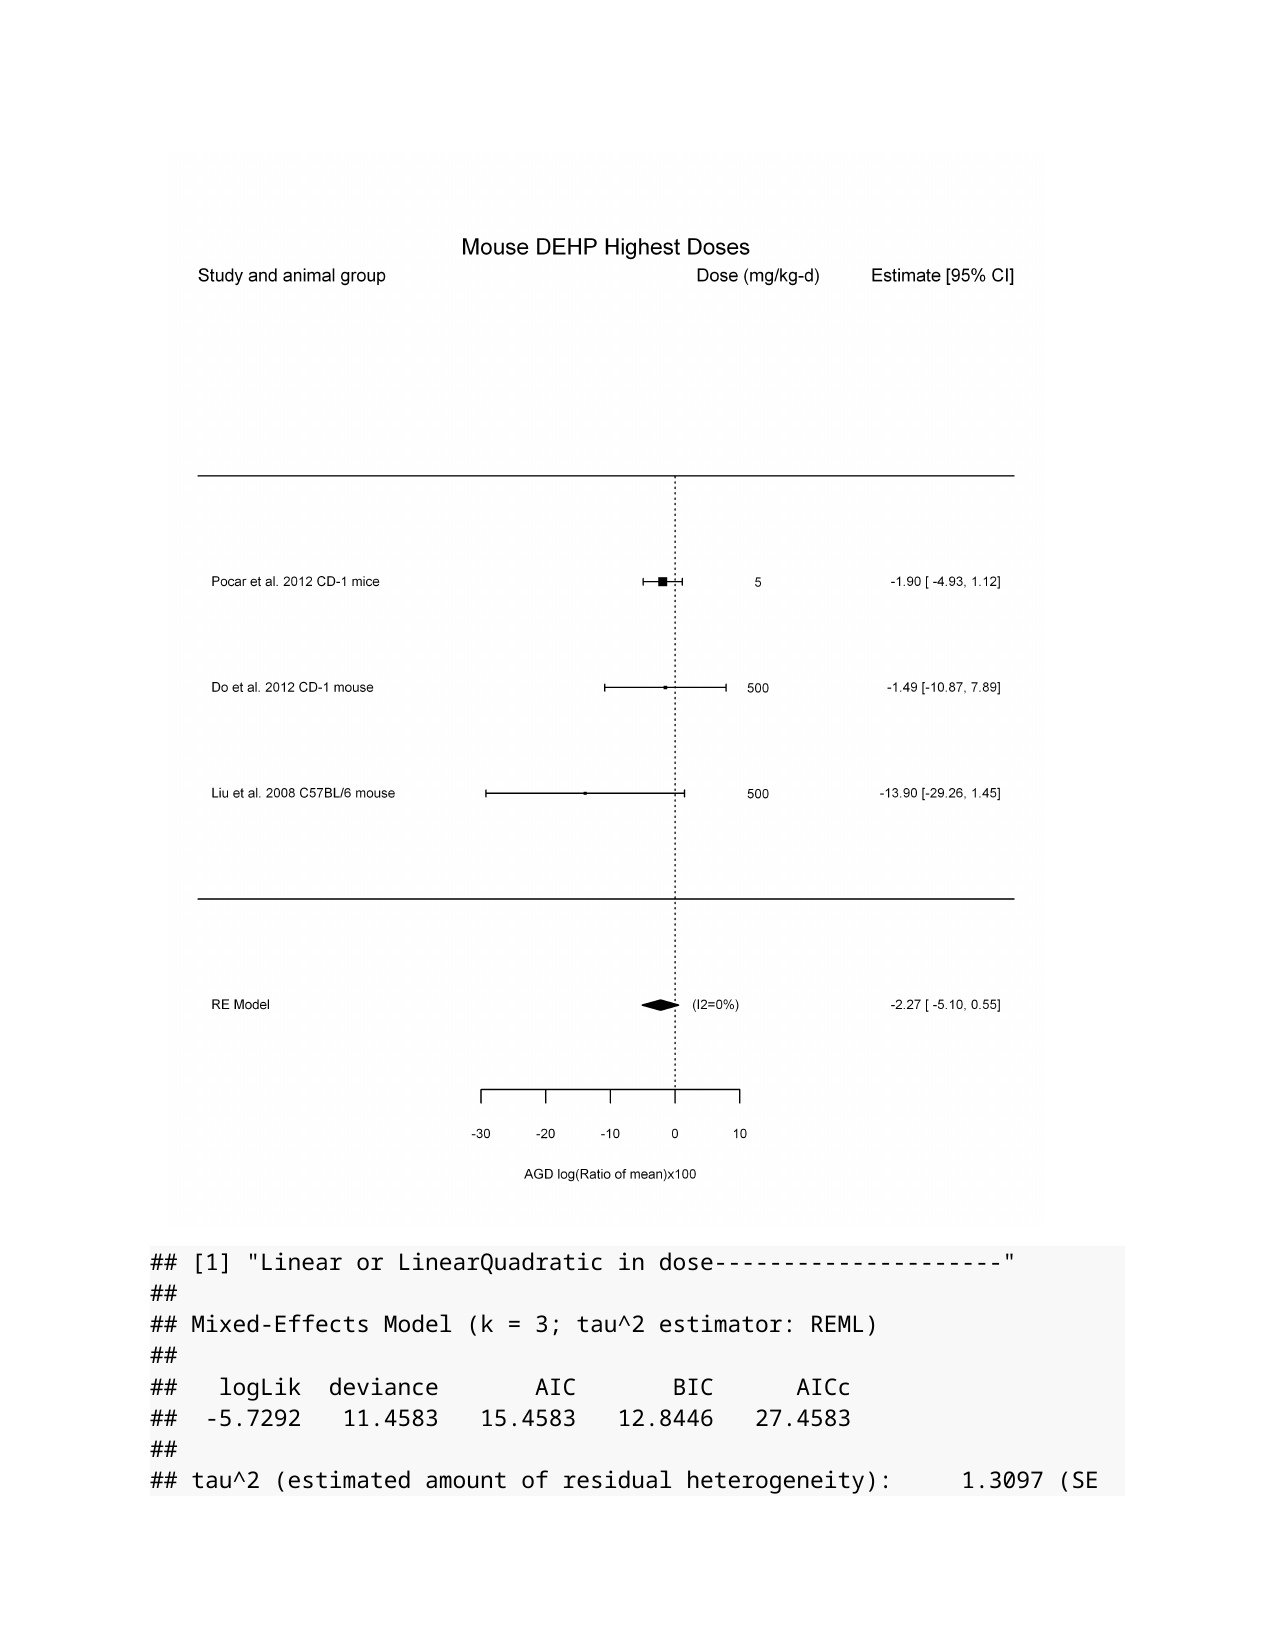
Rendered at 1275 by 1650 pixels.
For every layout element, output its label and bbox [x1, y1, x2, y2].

text [150, 1246, 1125, 1496]
picture [168, 150, 1044, 1227]
